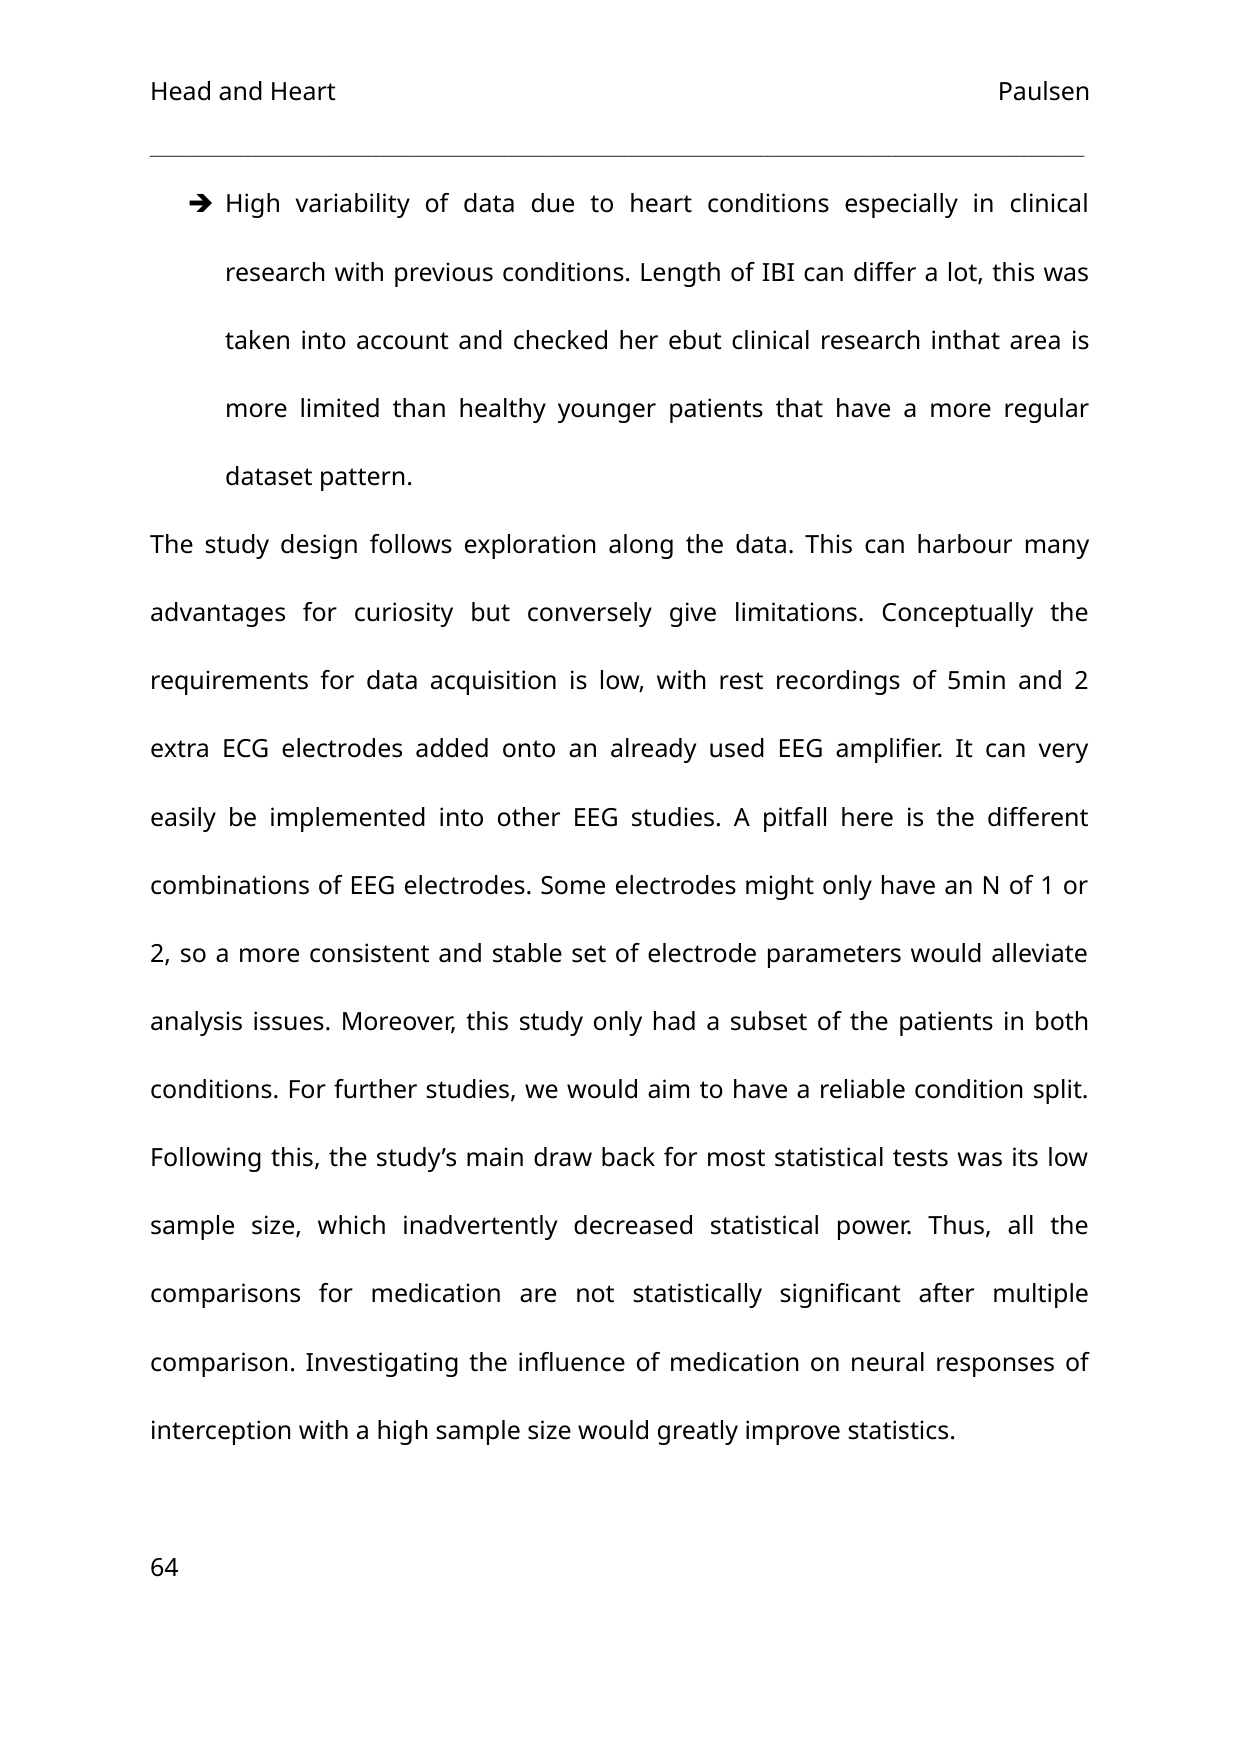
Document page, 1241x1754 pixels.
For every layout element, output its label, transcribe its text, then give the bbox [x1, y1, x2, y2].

list High variability of data due to heart conditions especially in clinical research with previous conditions. Length of IBI can differ a lot, this was taken into account and checked her ebut clinical research inthat area is more limited than healthy younger patients that have a more regular dataset pattern. [187, 186, 1090, 493]
text The study design follows exploration along the data. This can harbour many advantages for curiosity but conversely give limitations. Conceptually the requirements for data acquisition is low, with rest recordings of 5min and 2 extra ECG electrodes added onto an already used EEG amplifier. It can very easily be implemented into other EEG studies. A pitfall here is the different combinations of EEG electrodes. Some electrodes might only have an N of 1 or 2, so a more consistent and stable set of electrode parameters would alleviate analysis issues. Moreover, this study only had a subset of the patients in both conditions. For further studies, we would aim to have a reliable condition split. Following this, the study’s main draw back for most statistical tests was its low sample size, which inadvertently decreased statistical power. Thus, all the comparisons for medication are not statistically significant after multiple comparison. Investigating the influence of medication on neural responses of interception with a high sample size would greatly improve statistics. [150, 527, 1090, 1446]
